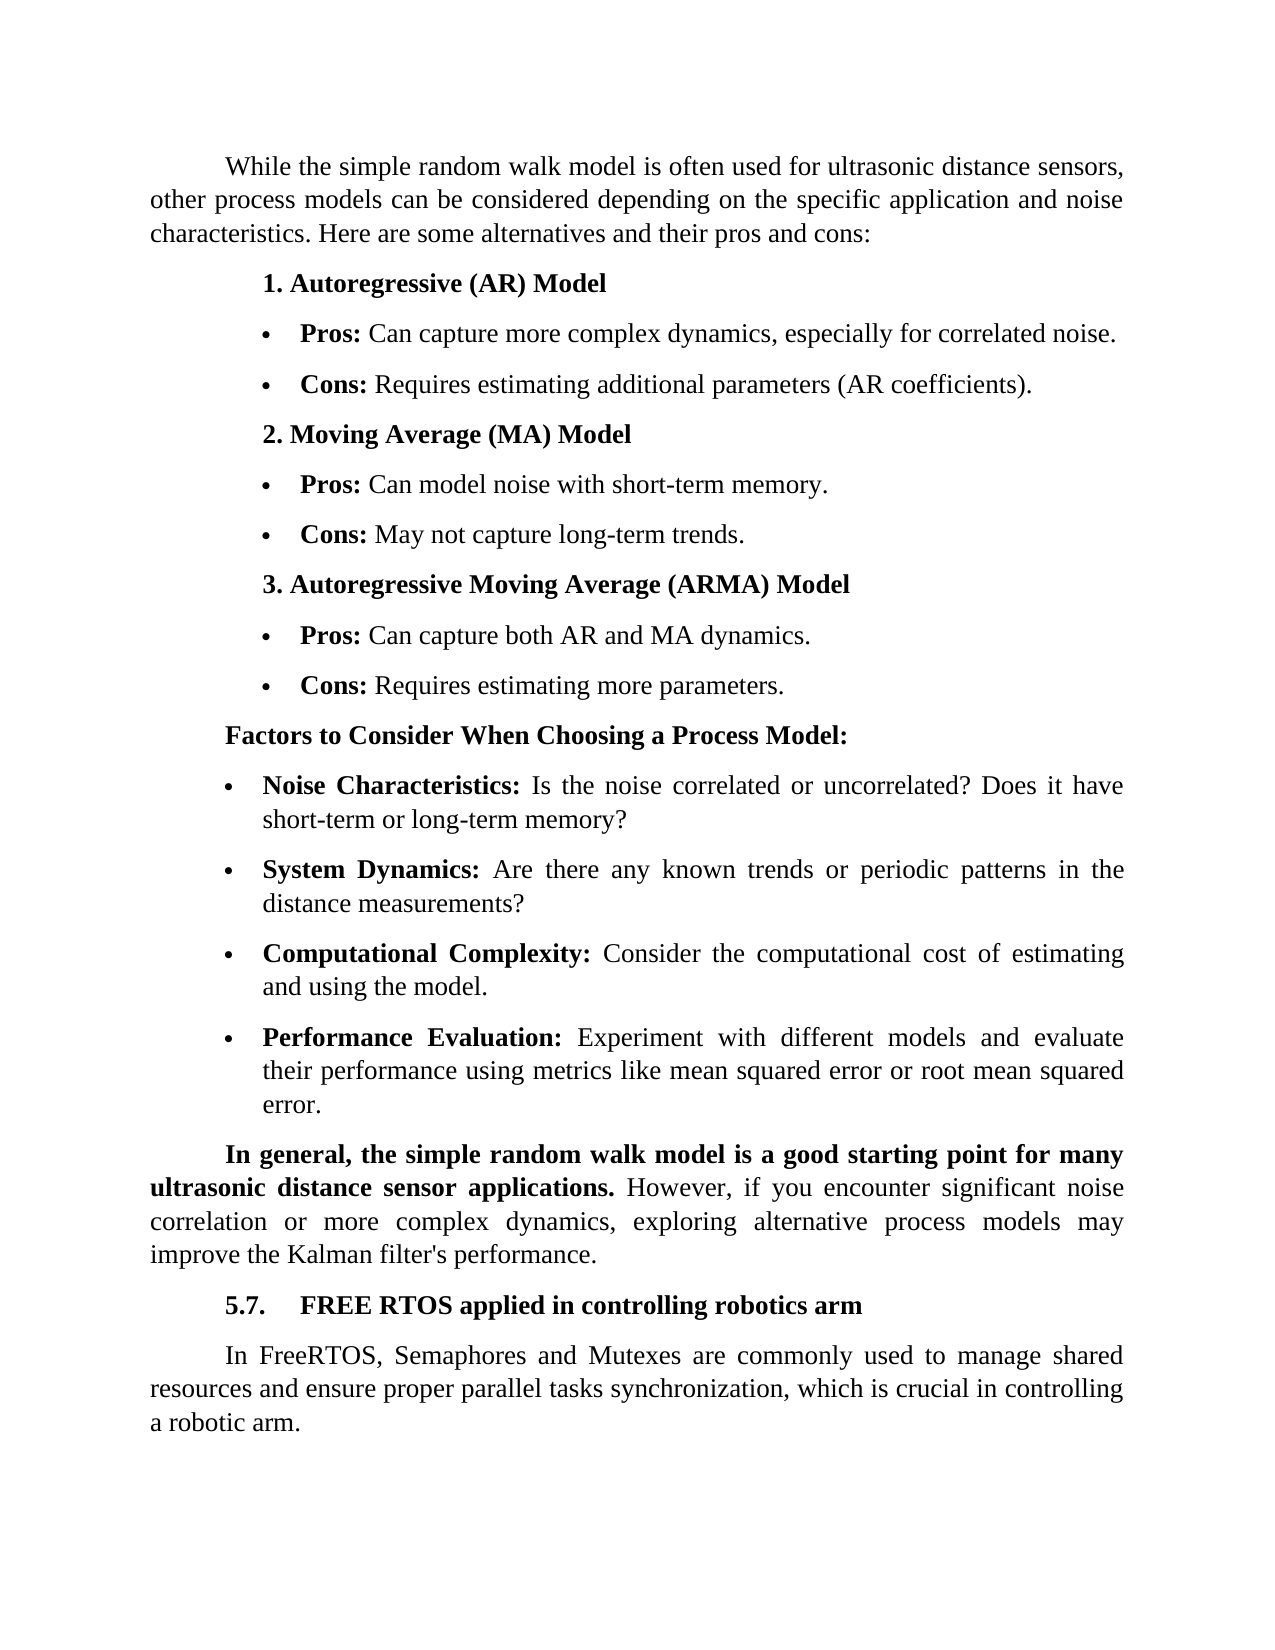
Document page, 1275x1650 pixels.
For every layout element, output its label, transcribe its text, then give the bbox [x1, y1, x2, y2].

text While the simple random walk model is often used for ultrasonic distance sensors, other process models can be considered depending on the specific application and noise characteristics. Here are some alternatives and their pros and cons: [150, 150, 1125, 248]
text 1. Autoregressive (AR) Model [187, 267, 1125, 298]
text 3. Autoregressive Moving Average (ARMA) Model [187, 568, 1125, 600]
text 2. Moving Average (MA) Model [187, 418, 1125, 449]
list System Dynamics: Are there any known trends or periodic patterns in the distance measurements? [225, 853, 1125, 918]
list Cons: Requires estimating more parameters. [262, 669, 1125, 700]
list Pros: Can capture both AR and MA dynamics. [262, 619, 1125, 650]
text In FreeRTOS, Semaphores and Mutexes are commonly used to manage shared resources and ensure proper parallel tasks synchronization, which is crucial in controlling a robotic arm. [150, 1339, 1125, 1437]
text In general, the simple random walk model is a good starting point for many ultrasonic distance sensor applications. However, if you encounter significant noise correlation or more complex dynamics, exploring alternative process models may improve the Kalman filter's performance. [150, 1138, 1125, 1270]
list Pros: Can capture more complex dynamics, especially for correlated noise. [262, 317, 1125, 349]
list FREE RTOS applied in controlling robotics arm [225, 1289, 1125, 1320]
list Performance Evaluation: Experiment with different models and evaluate their performance using metrics like mean squared error or root mean squared error. [225, 1021, 1125, 1119]
list Computational Complexity: Consider the computational cost of estimating and using the model. [225, 937, 1125, 1002]
list Cons: May not capture long-term trends. [262, 518, 1125, 549]
text Factors to Consider When Choosing a Process Model: [150, 719, 1125, 750]
list Cons: Requires estimating additional parameters (AR coefficients). [262, 368, 1125, 399]
list Pros: Can model noise with short-term memory. [262, 468, 1125, 499]
list Noise Characteristics: Is the noise correlated or uncorrelated? Does it have short-term or long-term memory? [225, 769, 1125, 834]
